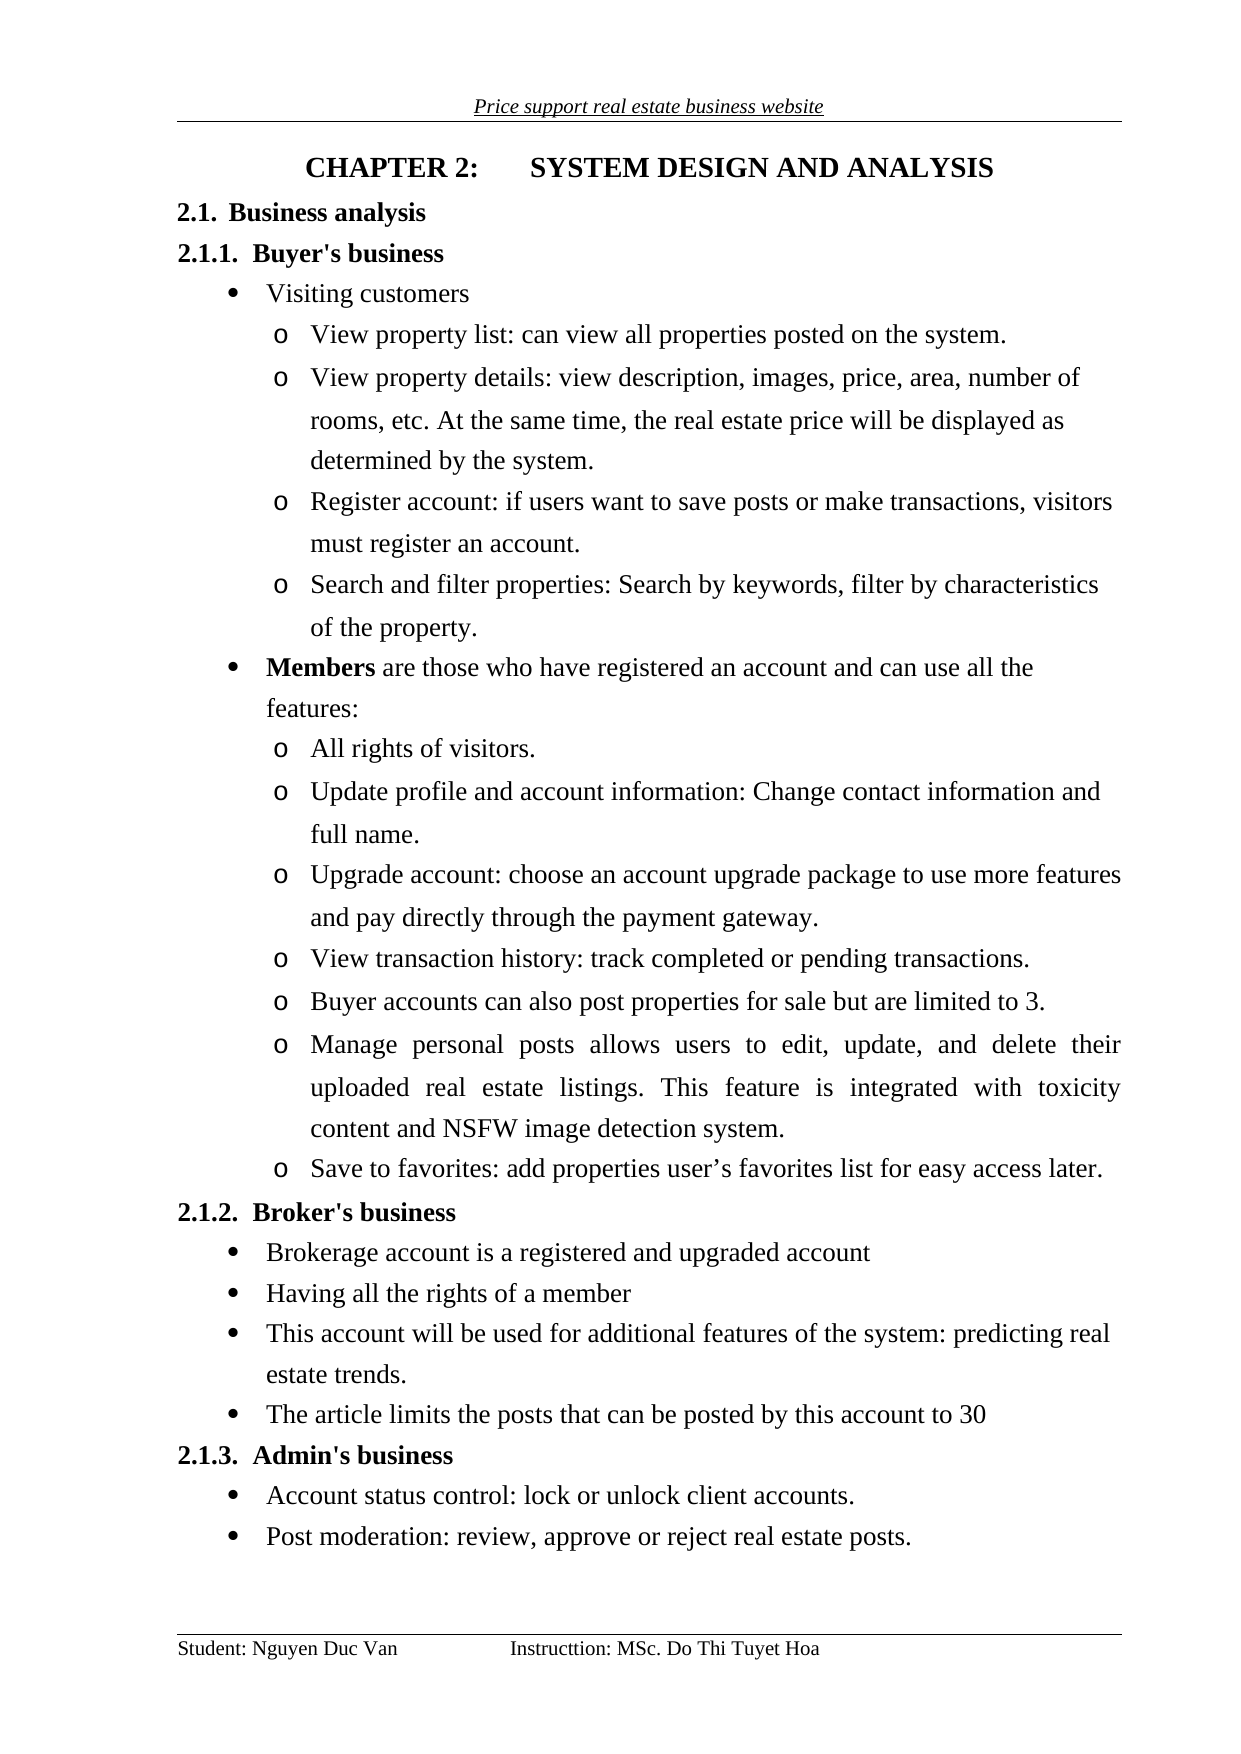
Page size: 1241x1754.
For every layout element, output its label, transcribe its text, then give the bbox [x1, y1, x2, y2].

list View property details: view description, images, price, area, number of rooms, etc. At the same time, the real estate price will be displayed as determined by the system. [273, 361, 1122, 476]
list Save to favorites: add properties user’s favorites list for easy access later. [273, 1152, 1122, 1186]
list Buyer accounts can also post properties for sale but are limited to 3. [273, 985, 1122, 1019]
list Search and filter properties: Search by keywords, filter by characteristics of the property. [273, 568, 1122, 642]
list Upgrade account: choose an account upgrade package to use more features and pay directly through the payment gateway. [273, 859, 1122, 932]
subtitle Broker's business [177, 1196, 1122, 1227]
list Manage personal posts allows users to edit, update, and delete their uploaded real estate listings. This feature is integrated with toxicity content and NSFW image detection system. [273, 1029, 1122, 1143]
list Register account: if users want to save posts or make transactions, visitors must register an account. [273, 485, 1122, 559]
list Members are those who have registered an account and can use all the features: [228, 651, 1122, 723]
list Account status control: lock or unlock client accounts. [228, 1479, 1122, 1511]
list Brokerage account is a registered and upgraded account [228, 1236, 1122, 1267]
list All rights of visitors. [273, 732, 1122, 766]
subtitle Business analysis [177, 196, 1122, 228]
list View transaction history: track completed or pending transactions. [273, 942, 1122, 975]
subtitle SYSTEM DESIGN AND ANALYSIS [177, 150, 1122, 184]
list The article limits the posts that can be posted by this account to 30 [228, 1398, 1122, 1429]
list View property list: can view all properties posted on the system. [273, 318, 1122, 351]
list Post moderation: review, approve or reject real estate posts. [228, 1520, 1122, 1551]
subtitle Admin's business [177, 1439, 1122, 1470]
subtitle Buyer's business [177, 237, 1122, 268]
list Visiting customers [228, 277, 1122, 308]
list Having all the rights of a member [228, 1277, 1122, 1308]
list This account will be used for additional features of the system: predicting real estate trends. [228, 1317, 1122, 1389]
list Update profile and account information: Change contact information and full name. [273, 776, 1122, 849]
